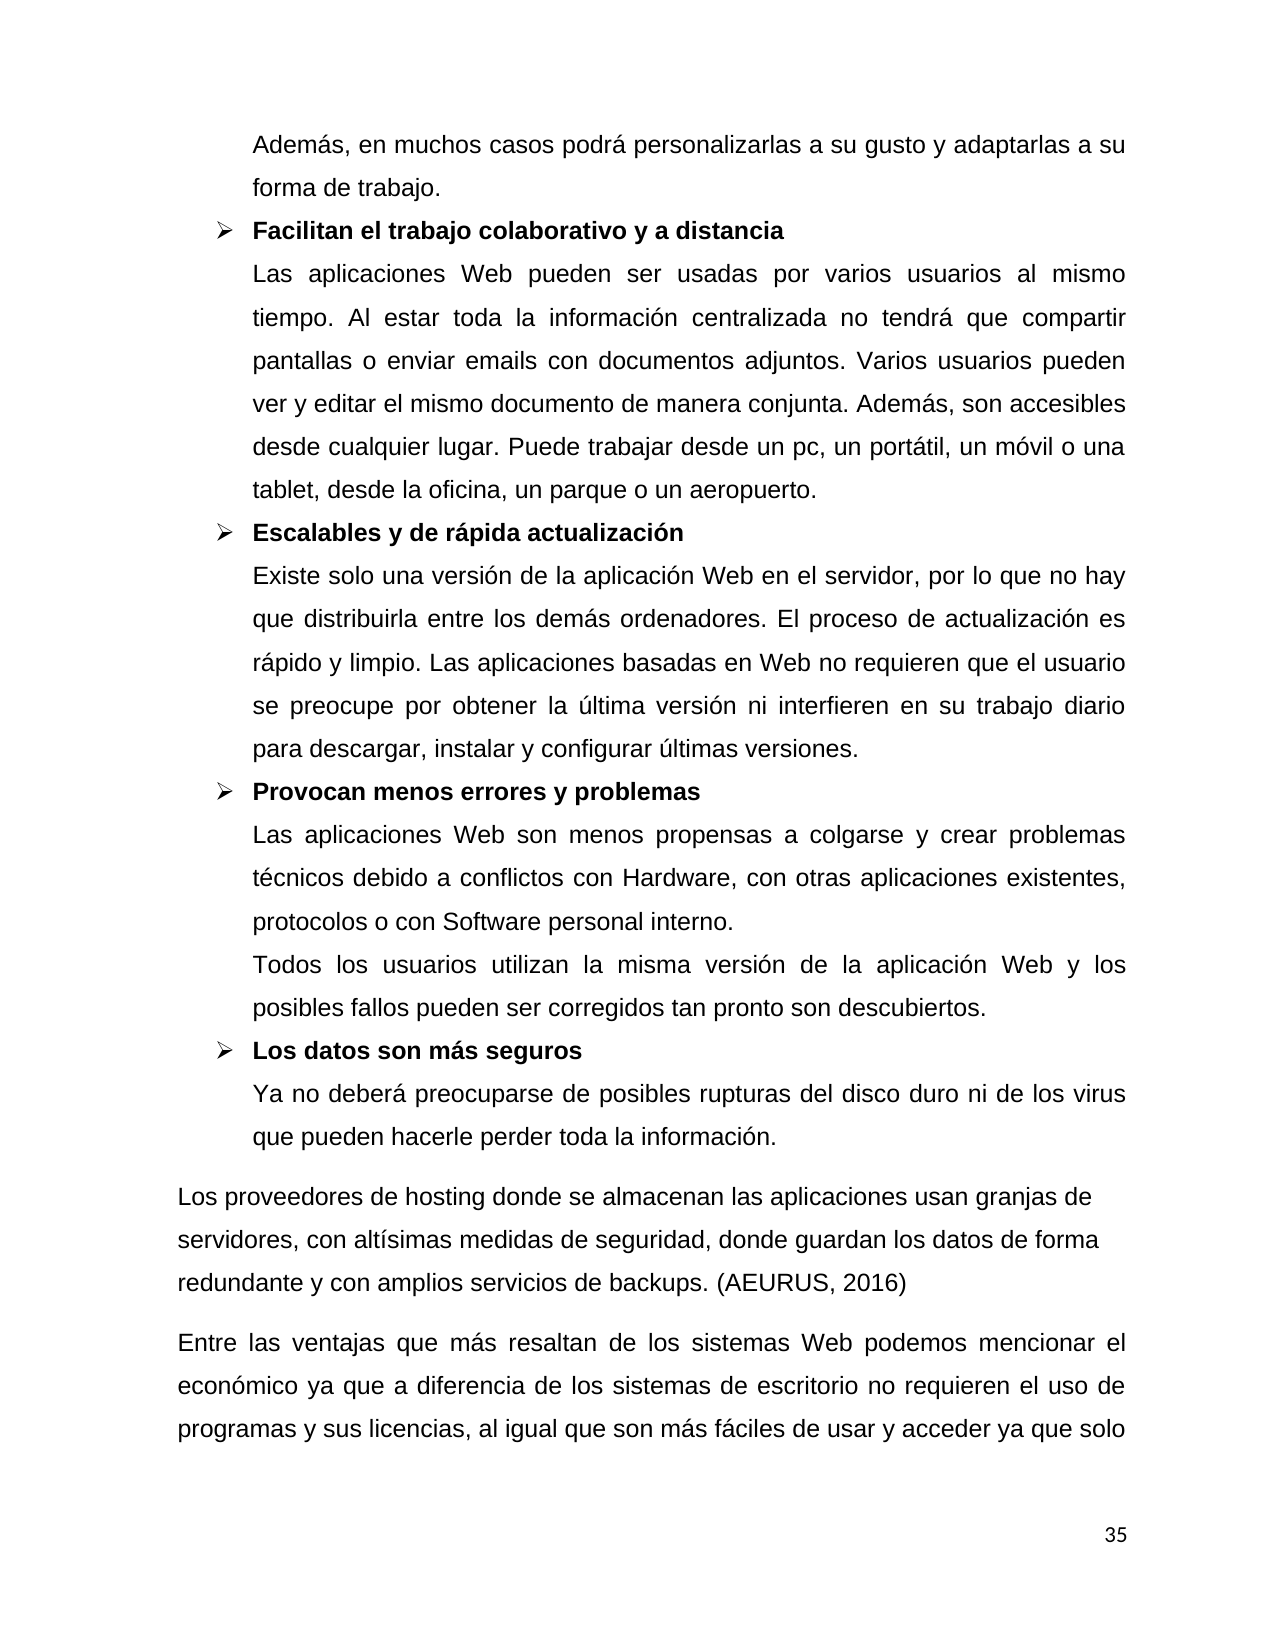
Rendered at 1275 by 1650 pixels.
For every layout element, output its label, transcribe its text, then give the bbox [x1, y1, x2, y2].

list Provocan menos errores y problemas [215, 777, 1127, 806]
list Facilitan el trabajo colaborativo y a distancia [215, 216, 1127, 245]
list Escalables y de rápida actualización [215, 518, 1127, 547]
list Existe solo una versión de la aplicación Web en el servidor, por lo que no hay que distribuirla entre los demás ordenadores. El proceso de actualización es rápido y limpio. Las aplicaciones basadas en Web no requieren que el usuario se preocupe por obtener la última versión ni interfieren en su trabajo diario para descargar, instalar y configurar últimas versiones. [252, 561, 1127, 763]
list Las aplicaciones Web pueden ser usadas por varios usuarios al mismo tiempo. Al estar toda la información centralizada no tendrá que compartir pantallas o enviar emails con documentos adjuntos. Varios usuarios pueden ver y editar el mismo documento de manera conjunta. Además, son accesibles desde cualquier lugar. Puede trabajar desde un pc, un portátil, un móvil o una tablet, desde la oficina, un parque o un aeropuerto. [252, 259, 1127, 504]
text Los proveedores de hosting donde se almacenan las aplicaciones usan granjas de servidores, con altísimas medidas de seguridad, donde guardan los datos de forma redundante y con amplios servicios de backups. [177, 1182, 1127, 1297]
list Todos los usuarios utilizan la misma versión de la aplicación Web y los posibles fallos pueden ser corregidos tan pronto son descubiertos. [252, 949, 1127, 1021]
list Los datos son más seguros [215, 1036, 1127, 1065]
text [177, 1328, 1127, 1443]
list Las aplicaciones Web son menos propensas a colgarse y crear problemas técnicos debido a conflictos con Hardware, con otras aplicaciones existentes, protocolos o con Software personal interno. [252, 820, 1127, 935]
list Ya no deberá preocuparse de posibles rupturas del disco duro ni de los virus que pueden hacerle perder toda la información. [252, 1079, 1127, 1151]
list Además, en muchos casos podrá personalizarlas a su gusto y adaptarlas a su forma de trabajo. [252, 130, 1127, 202]
